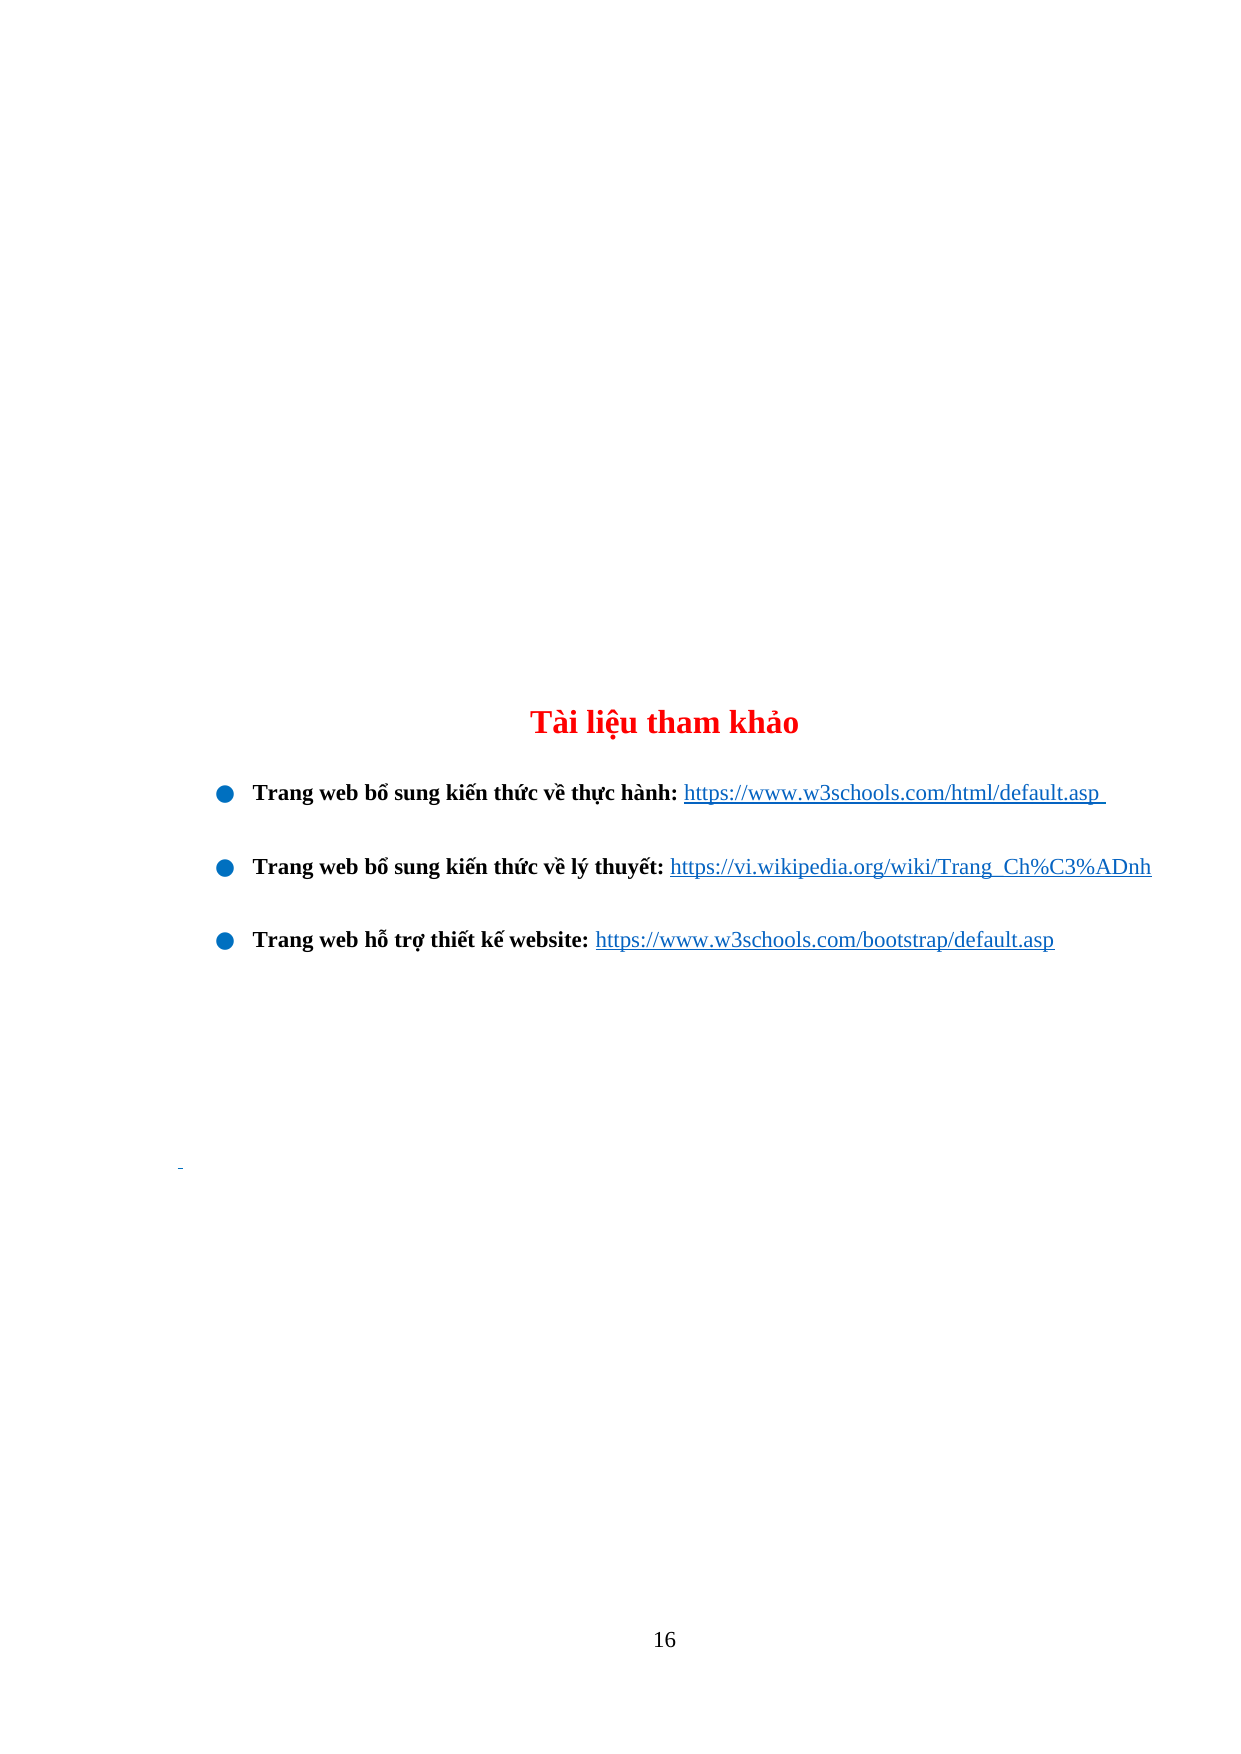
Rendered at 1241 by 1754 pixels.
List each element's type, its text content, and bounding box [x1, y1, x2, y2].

subtitle Tài liệu tham khảo [177, 702, 1152, 740]
list Trang web hỗ trợ thiết kế website: https://www.w3schools.com/bootstrap/default.asp [215, 913, 1152, 960]
list Trang web bổ sung kiến thức về thực hành: https://www.w3schools.com/html/default.asp [215, 767, 1152, 814]
list Trang web bổ sung kiến thức về lý thuyết: https://vi.wikipedia.org/wiki/Trang_Ch%C3%ADnh [215, 840, 1152, 887]
